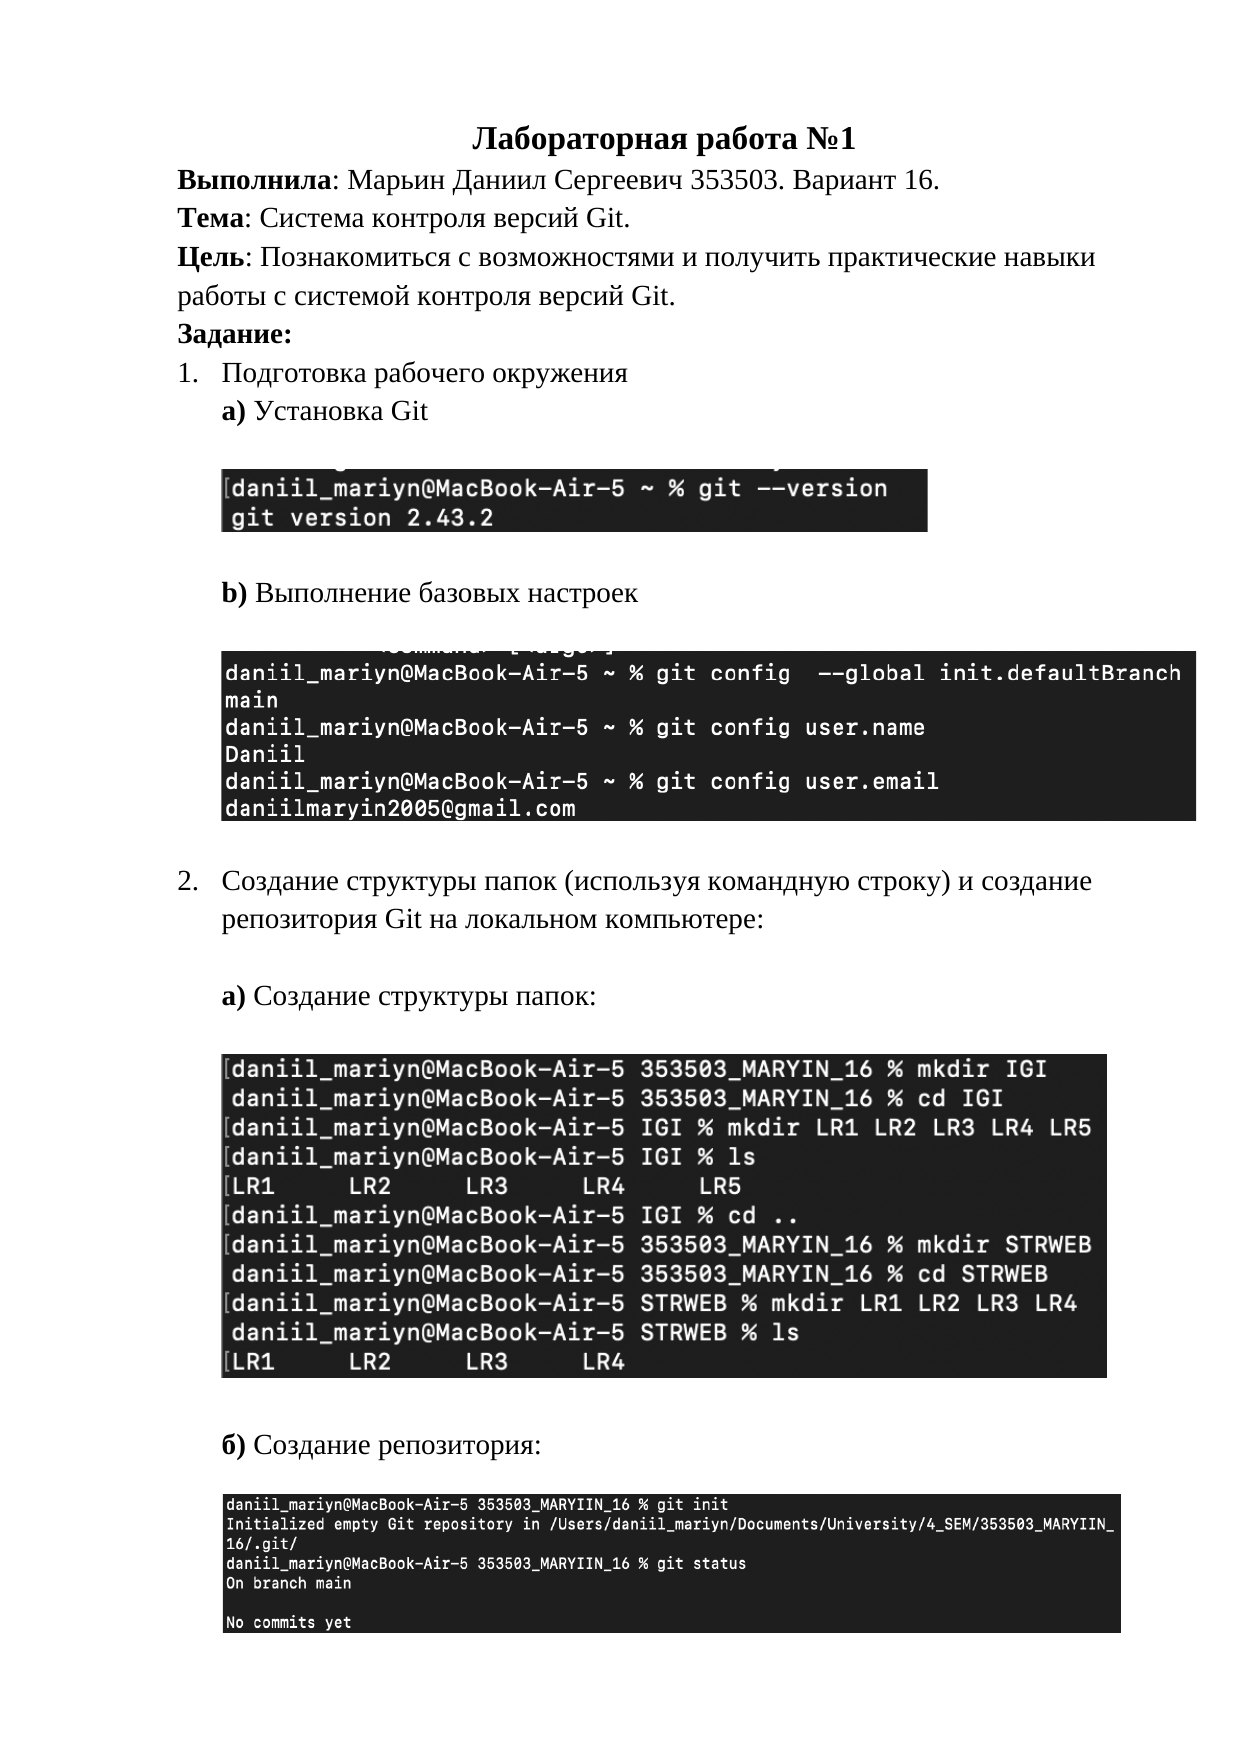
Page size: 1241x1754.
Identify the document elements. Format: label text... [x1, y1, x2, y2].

text Цель: Познакомиться с возможностями и получить практические навыки работы с системой контроля версий Git. [177, 239, 1152, 311]
picture [221, 469, 928, 532]
picture [222, 1494, 1121, 1633]
text Лабораторная работа №1 [177, 118, 1152, 156]
picture [221, 651, 1197, 821]
picture [221, 1054, 1107, 1378]
text Выполнила: Марьин Даниил Сергеевич 353503. Вариант 16. [177, 162, 1152, 196]
text Задание: [177, 316, 1152, 350]
text Тема: Система контроля версий Git. [177, 201, 1152, 234]
list Создание структуры папок (используя командную строку) и создание репозитория Git на локальном компьютере: [177, 863, 1152, 935]
